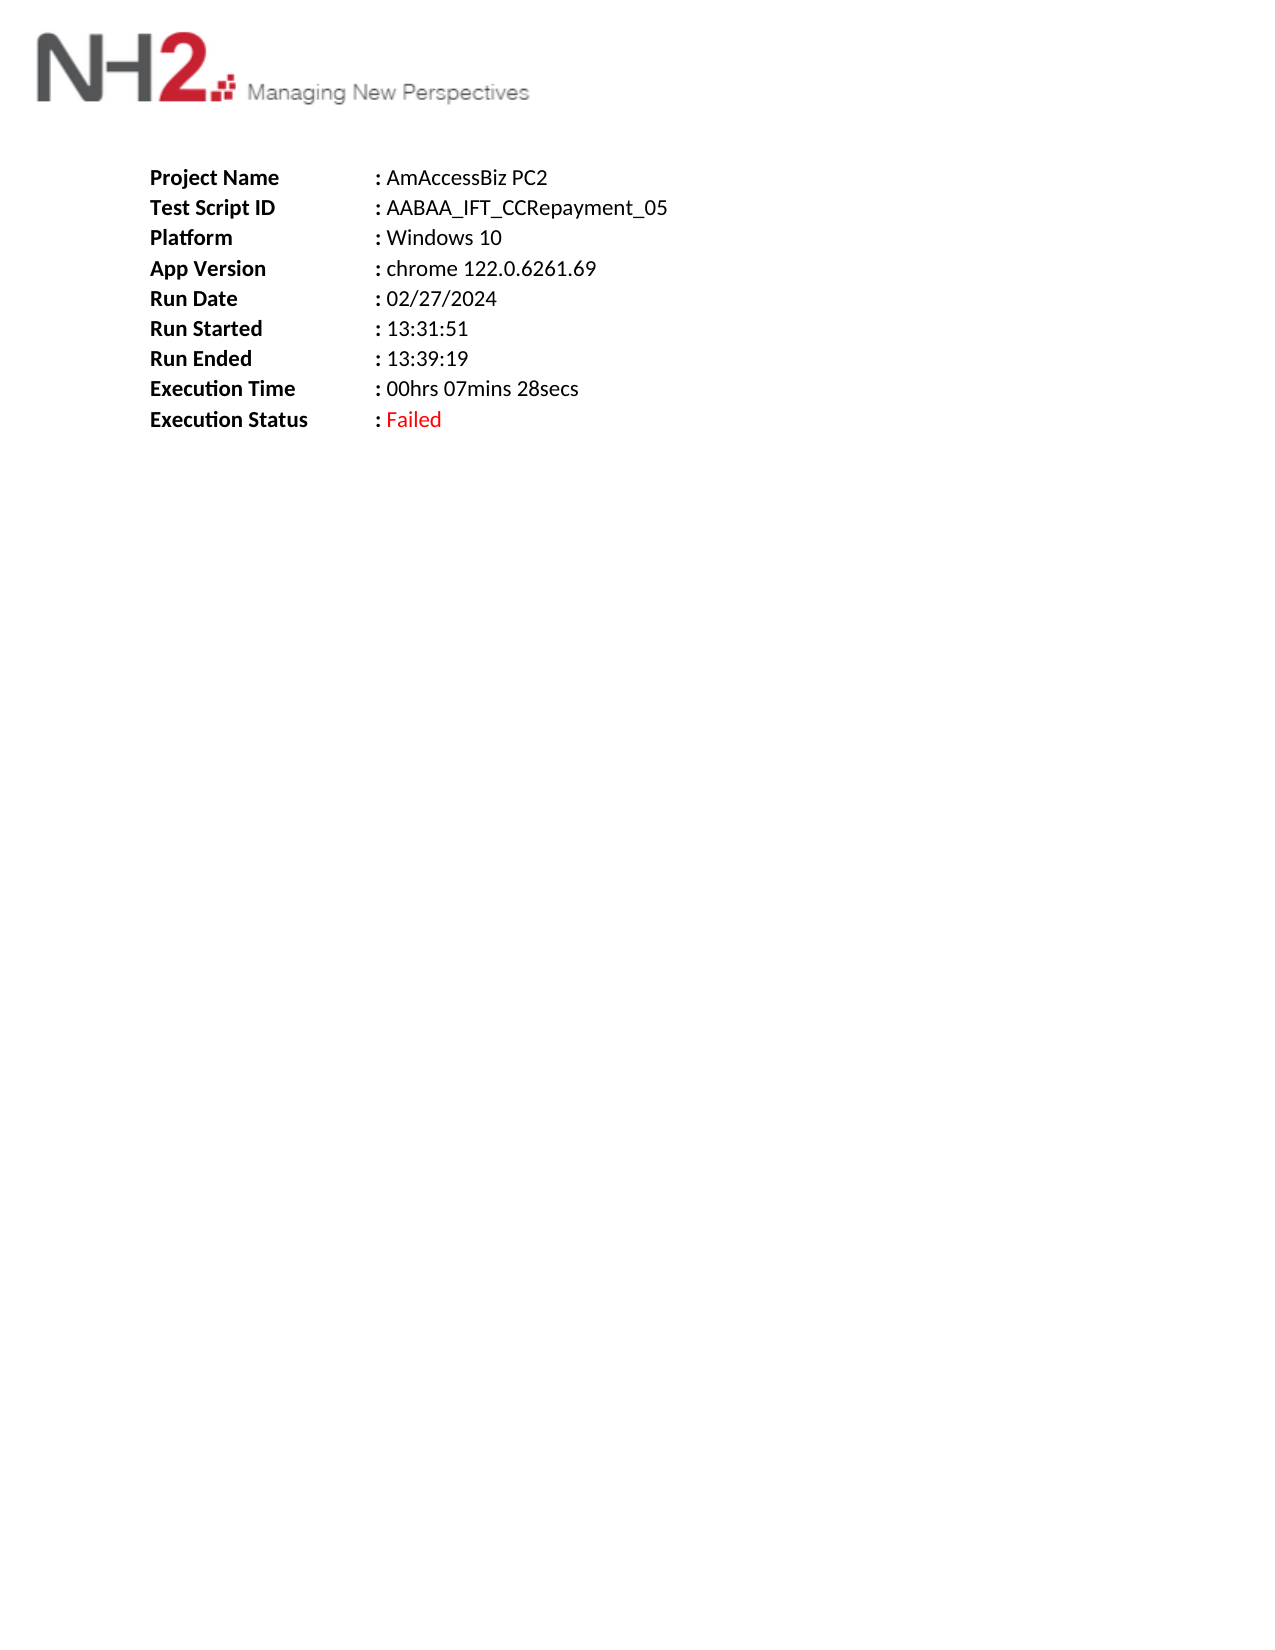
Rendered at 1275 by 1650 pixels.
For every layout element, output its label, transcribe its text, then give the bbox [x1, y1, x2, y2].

picture [26, 23, 540, 111]
